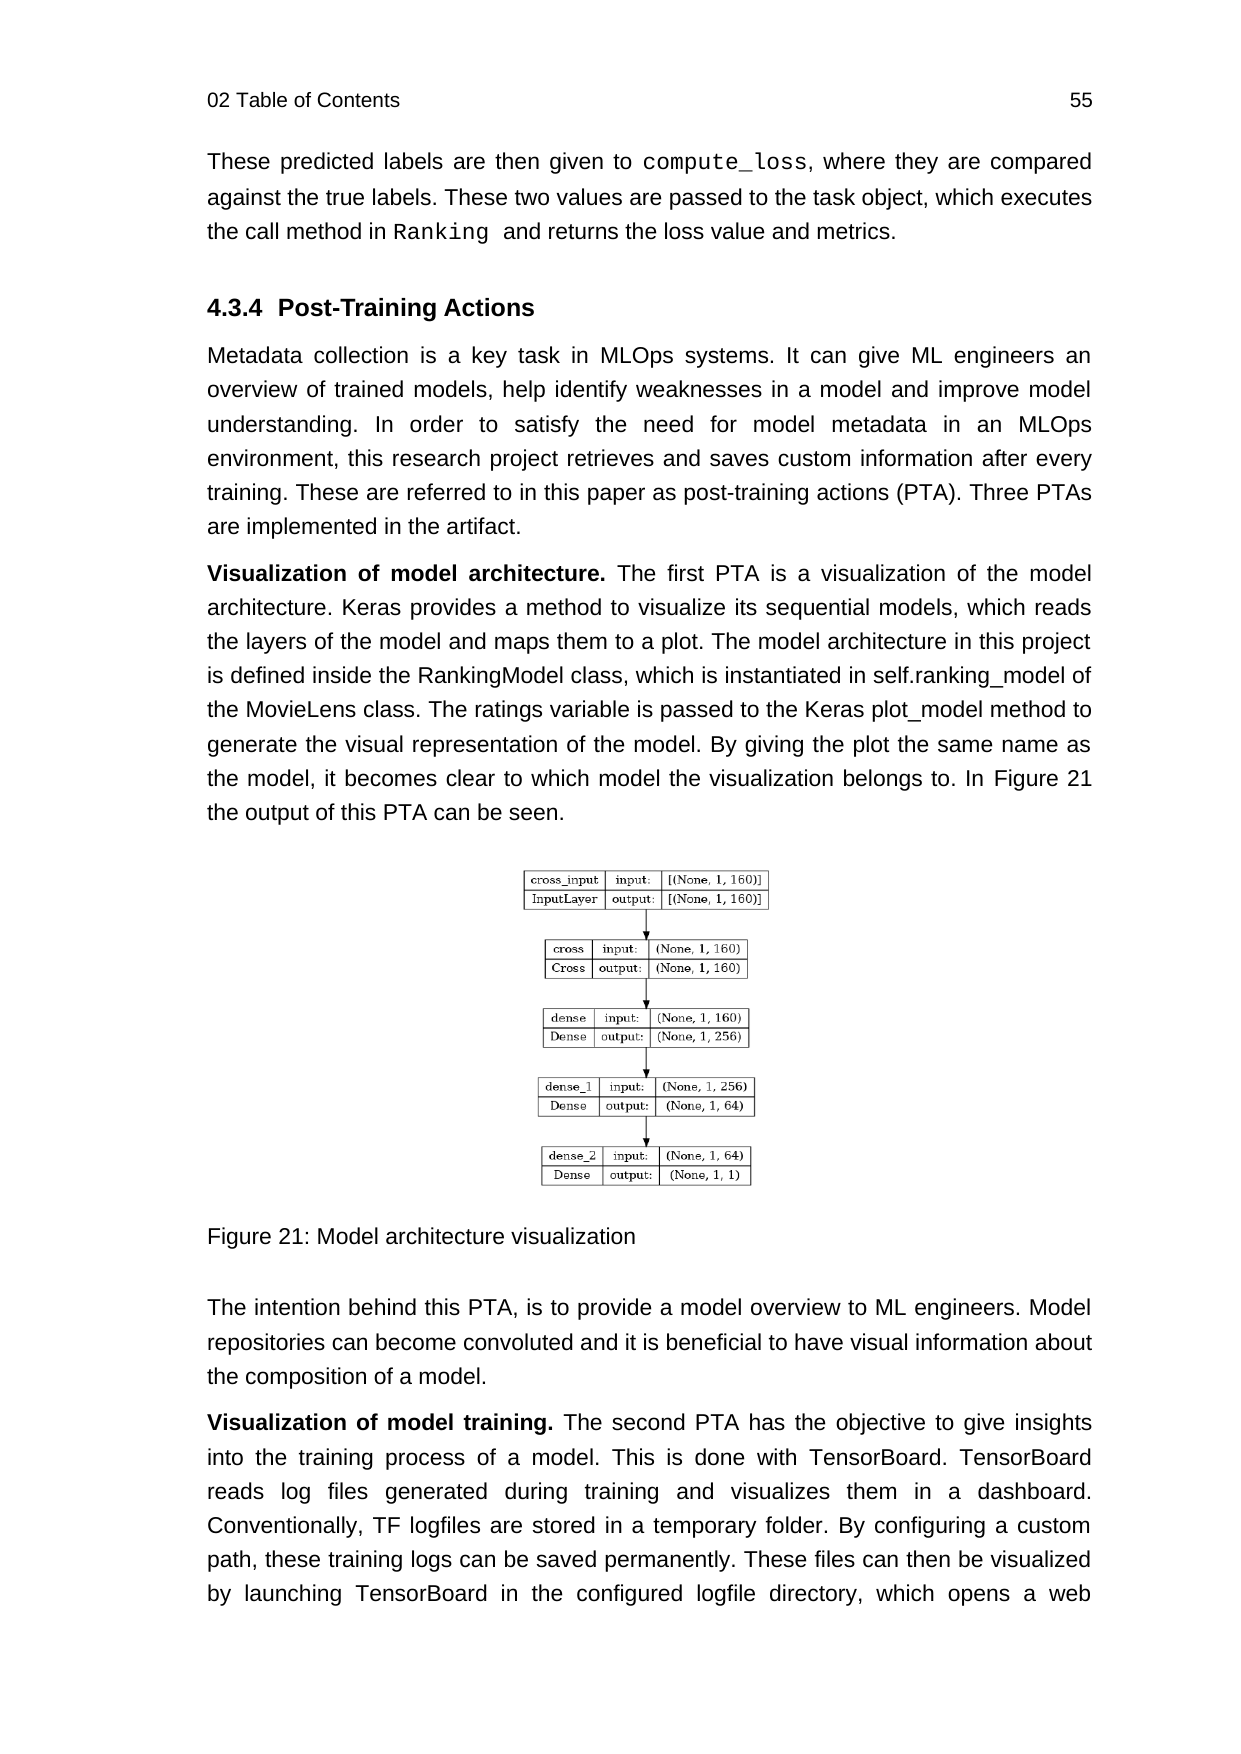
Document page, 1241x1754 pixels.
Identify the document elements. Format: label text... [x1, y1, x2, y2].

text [207, 1409, 1092, 1606]
text Metadata collection is a key task in MLOps systems. It can give ML engineers an overview of trained models, help identify weaknesses in a model and improve model understanding. In order to satisfy the need for model metadata in an MLOps environment, this research project retrieves and saves custom information after every training. These are referred to in this paper as post-training actions (PTA). Three PTAs are implemented in the artifact. [207, 342, 1092, 539]
text The intention behind this PTA, is to provide a model overview to ML engineers. Model repositories can become convoluted and it is beneficial to have visual information about the composition of a model. [207, 1294, 1092, 1389]
text These predicted labels are then given to compute_loss, where they are compared against the true labels. These two values are passed to the task object, which executes the call method in Ranking and returns the loss value and metrics. [207, 148, 1092, 247]
subtitle Post-Training Actions [207, 292, 1092, 321]
picture [206, 845, 1093, 1203]
